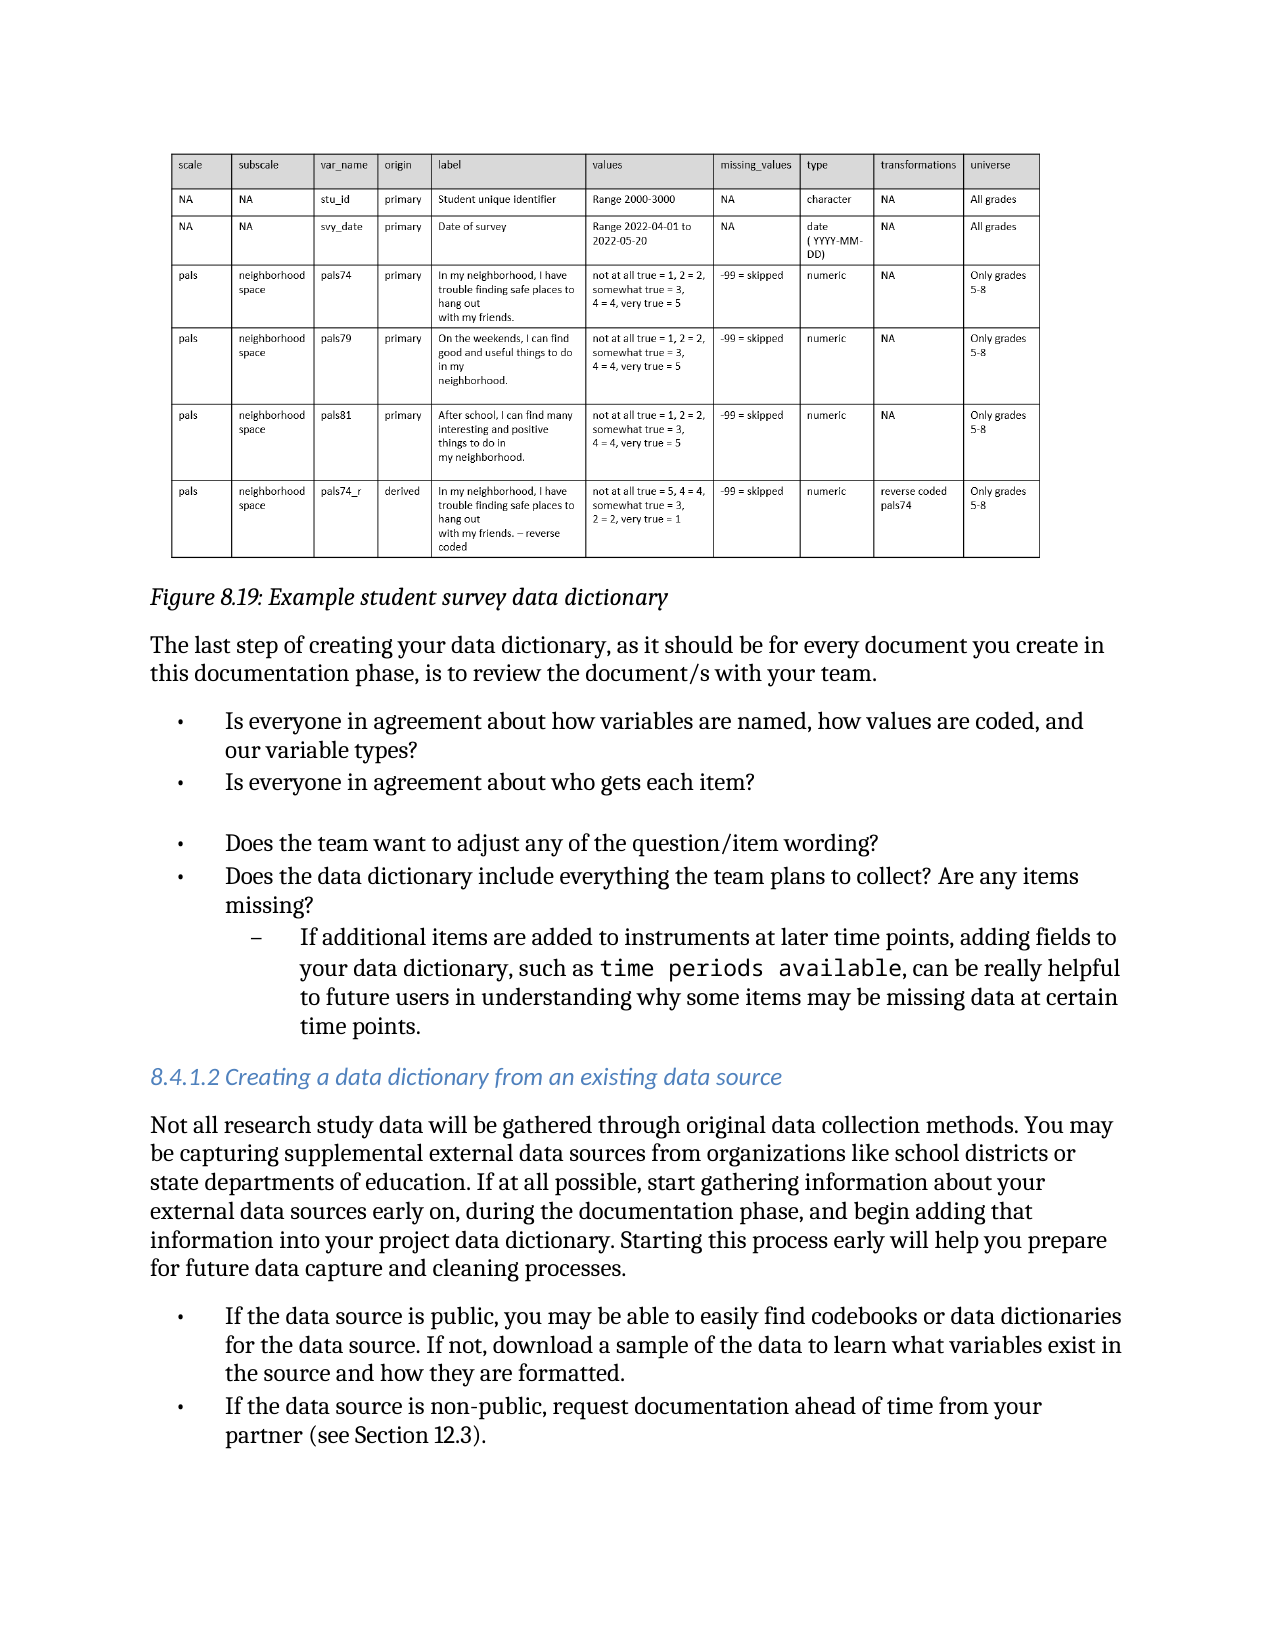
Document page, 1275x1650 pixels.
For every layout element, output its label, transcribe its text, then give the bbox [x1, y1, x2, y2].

subtitle 8.4.1.2 Creating a data dictionary from an existing data source [150, 1061, 1125, 1092]
list Is everyone in agreement about who gets each item? [175, 768, 1125, 826]
list If the data source is non-public, request documentation ahead of time from your partner (see Section 12.3). [175, 1392, 1125, 1449]
picture [168, 150, 1044, 563]
text Figure 8.19: Example student survey data dictionary [150, 583, 1125, 612]
text Not all research study data will be gathered through original data collection methods. You may be capturing supplemental external data sources from organizations like school districts or state departments of education. If at all possible, start gathering information about your external data sources early on, during the documentation phase, and begin adding that information into your project data dictionary. Starting this process early will help you prepare for future data capture and cleaning processes. [150, 1111, 1125, 1283]
list Does the team want to adjust any of the question/item wording? [175, 829, 1125, 858]
list Is everyone in agreement about how variables are named, how values are coded, and our variable types? [175, 707, 1125, 764]
list Does the data dictionary include everything the team plans to collect? Are any items missing? [175, 862, 1125, 919]
list If additional items are added to instruments at later time points, adding fields to your data dictionary, such as time periods available, can be really helpful to future users in understanding why some items may be missing data at certain time points. [250, 923, 1125, 1041]
text The last step of creating your data dictionary, as it should be for every document you create in this documentation phase, is to review the document/s with your team. [150, 631, 1125, 688]
list If the data source is public, you may be able to easily find codebooks or data dictionaries for the data source. If not, download a sample of the data to learn what variables exist in the source and how they are formatted. [175, 1302, 1125, 1388]
